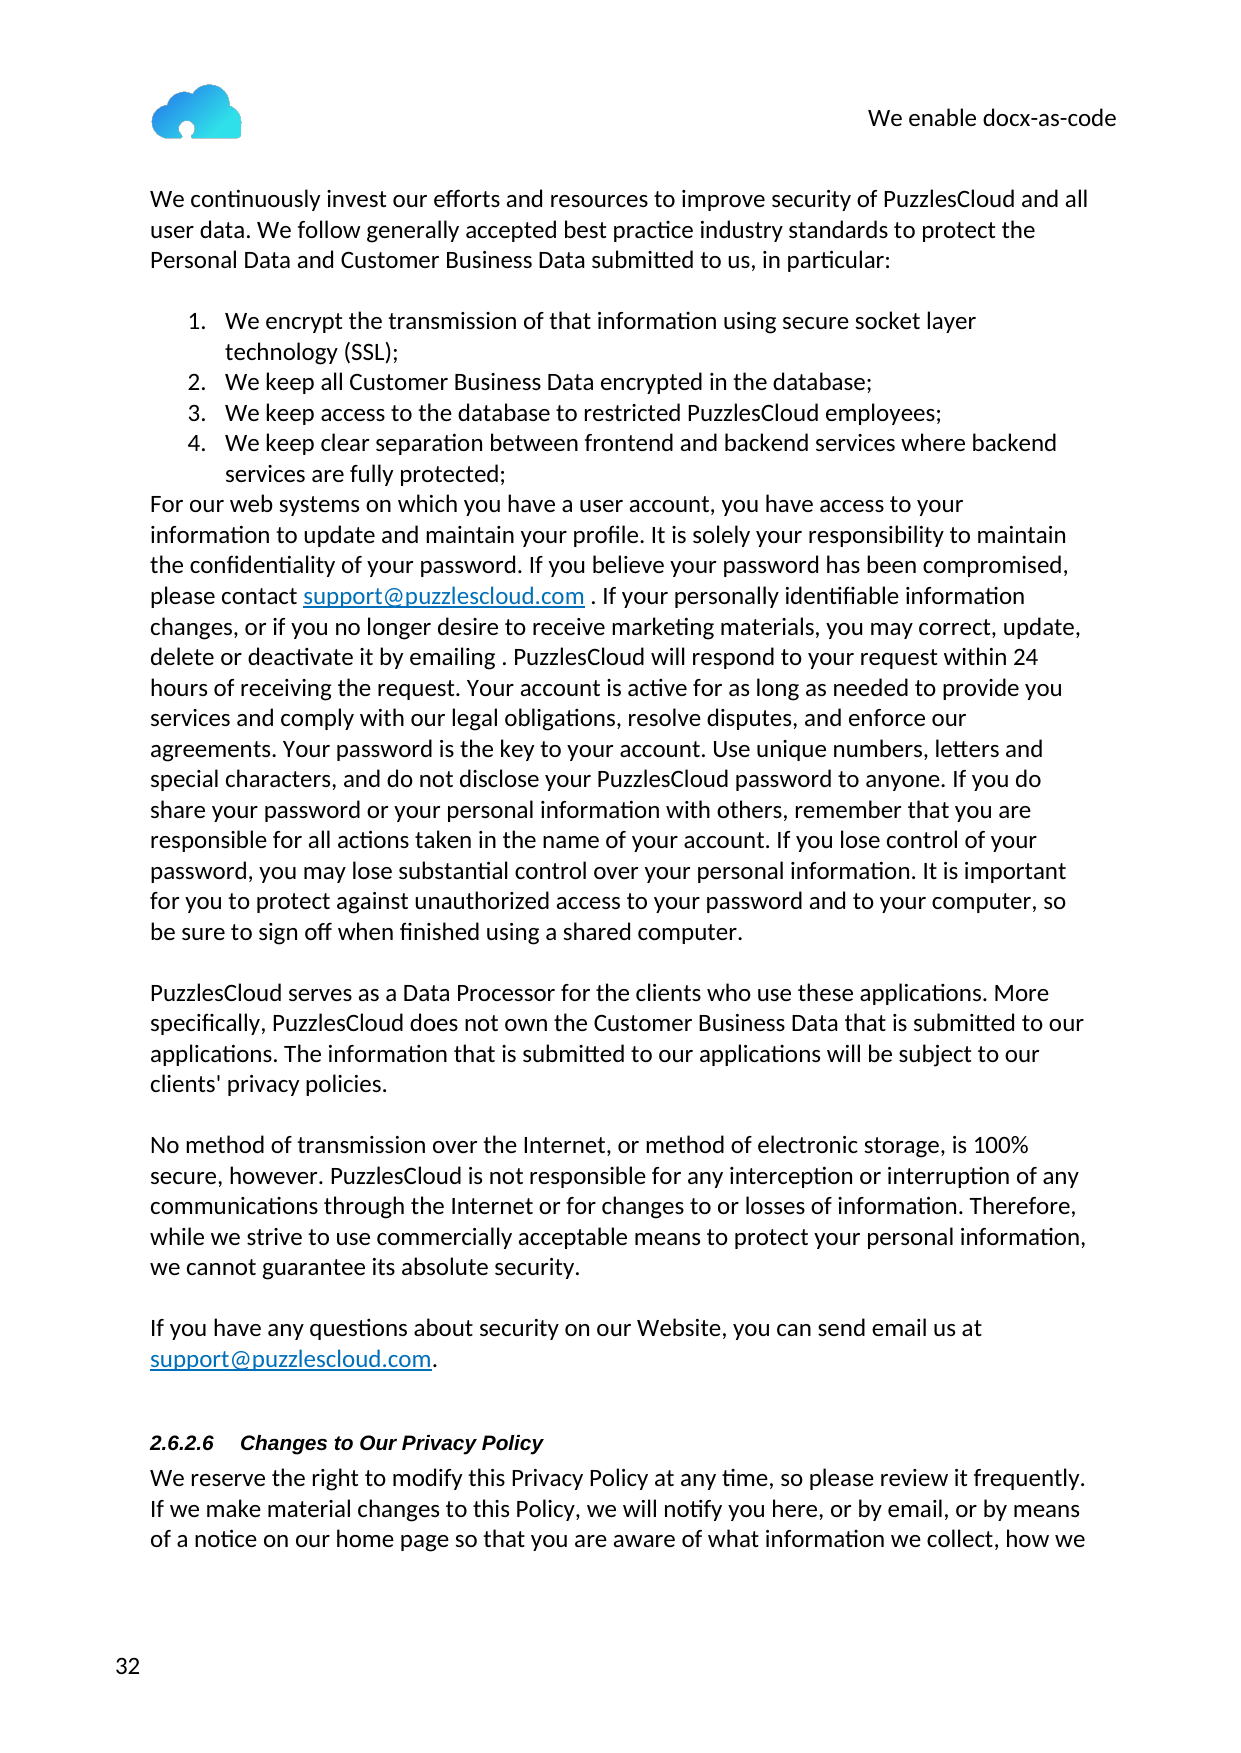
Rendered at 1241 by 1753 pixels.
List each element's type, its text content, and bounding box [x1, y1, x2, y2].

list We keep clear separation between frontend and backend services where backend services are fully protected; [187, 427, 1090, 488]
subtitle Changes to Our Privacy Policy [150, 1429, 1090, 1456]
list We encrypt the transmission of that information using secure socket layer technology (SSL); [187, 305, 1090, 366]
picture [150, 73, 243, 153]
text No method of transmission over the Internet, or method of electronic storage, is 100% secure, however. PuzzlesCloud is not responsible for any interception or interruption of any communications through the Internet or for changes to or losses of information. Therefore, while we strive to use commercially acceptable means to protect your personal information, we cannot guarantee its absolute security. [150, 1129, 1090, 1313]
list We keep access to the database to restricted PuzzlesCloud employees; [187, 397, 1090, 427]
text For our web systems on which you have a user account, you have access to your information to update and maintain your profile. It is solely your responsibility to maintain the confidentiality of your password. If you believe your password has been compromised, please contact support@puzzlescloud.com . If your personally identifiable information changes, or if you no longer desire to receive marketing materials, you may correct, update, delete or deactivate it by emailing . PuzzlesCloud will respond to your request within 24 hours of receiving the request. Your account is active for as long as needed to provide you services and comply with our legal obligations, resolve disputes, and enforce our agreements. Your password is the key to your account. Use unique numbers, letters and special characters, and do not disclose your PuzzlesCloud password to anyone. If you do share your password or your personal information with others, remember that you are responsible for all actions taken in the name of your account. If you lose control of your password, you may lose substantial control over your personal information. It is important for you to protect against unauthorized access to your password and to your computer, so be sure to sign off when finished using a shared computer. [150, 488, 1090, 977]
text We continuously invest our efforts and resources to improve security of PuzzlesCloud and all user data. We follow generally accepted best practice industry standards to protect the Personal Data and Customer Business Data submitted to us, in particular: [150, 183, 1090, 305]
text PuzzlesCloud serves as a Data Processor for the clients who use these applications. More specifically, PuzzlesCloud does not own the Customer Business Data that is submitted to our applications. The information that is submitted to our applications will be subject to our clients' privacy policies. [150, 977, 1090, 1129]
list We keep all Customer Business Data encrypted in the database; [187, 366, 1090, 397]
text If you have any questions about security on our Website, you can send email us at support@puzzlescloud.com. [150, 1313, 1090, 1404]
